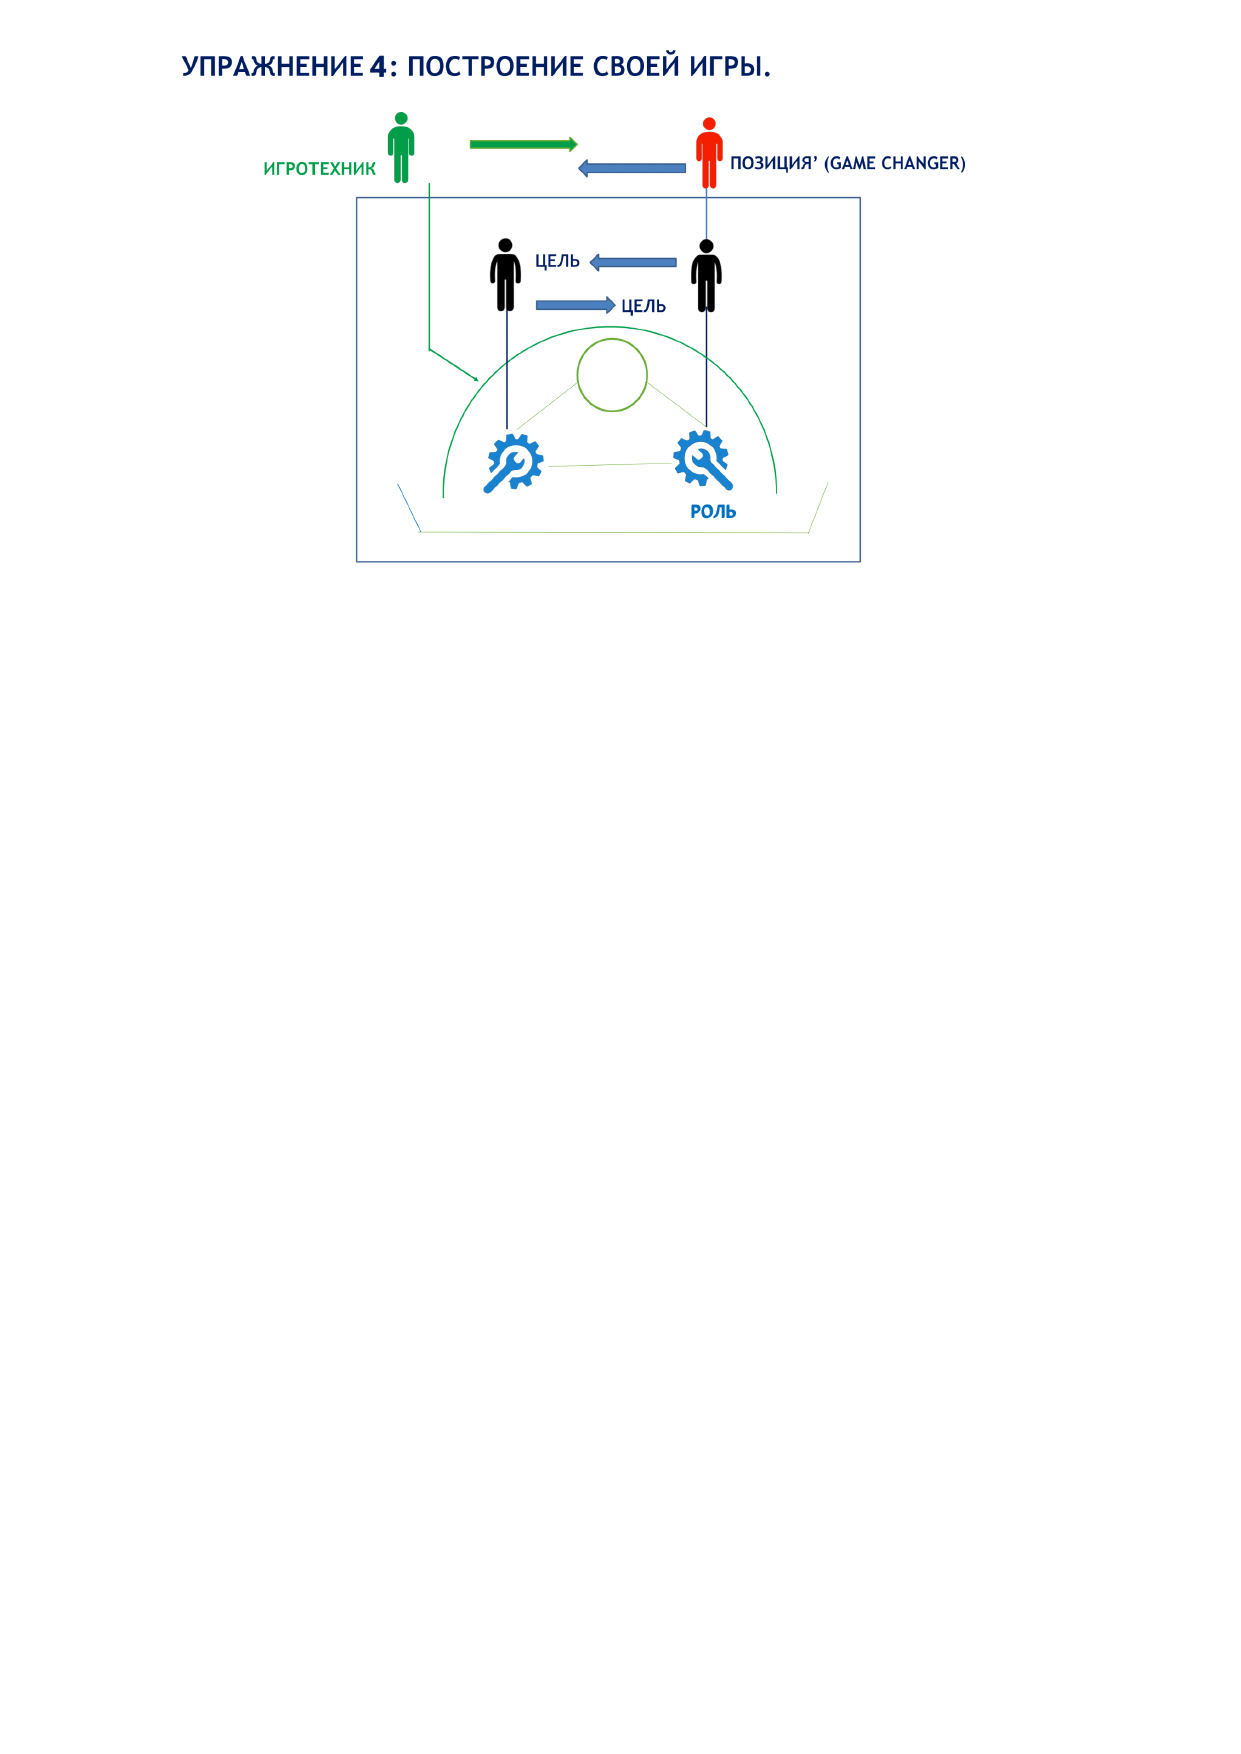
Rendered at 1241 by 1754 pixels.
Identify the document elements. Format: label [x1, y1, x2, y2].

picture [153, 46, 1094, 580]
